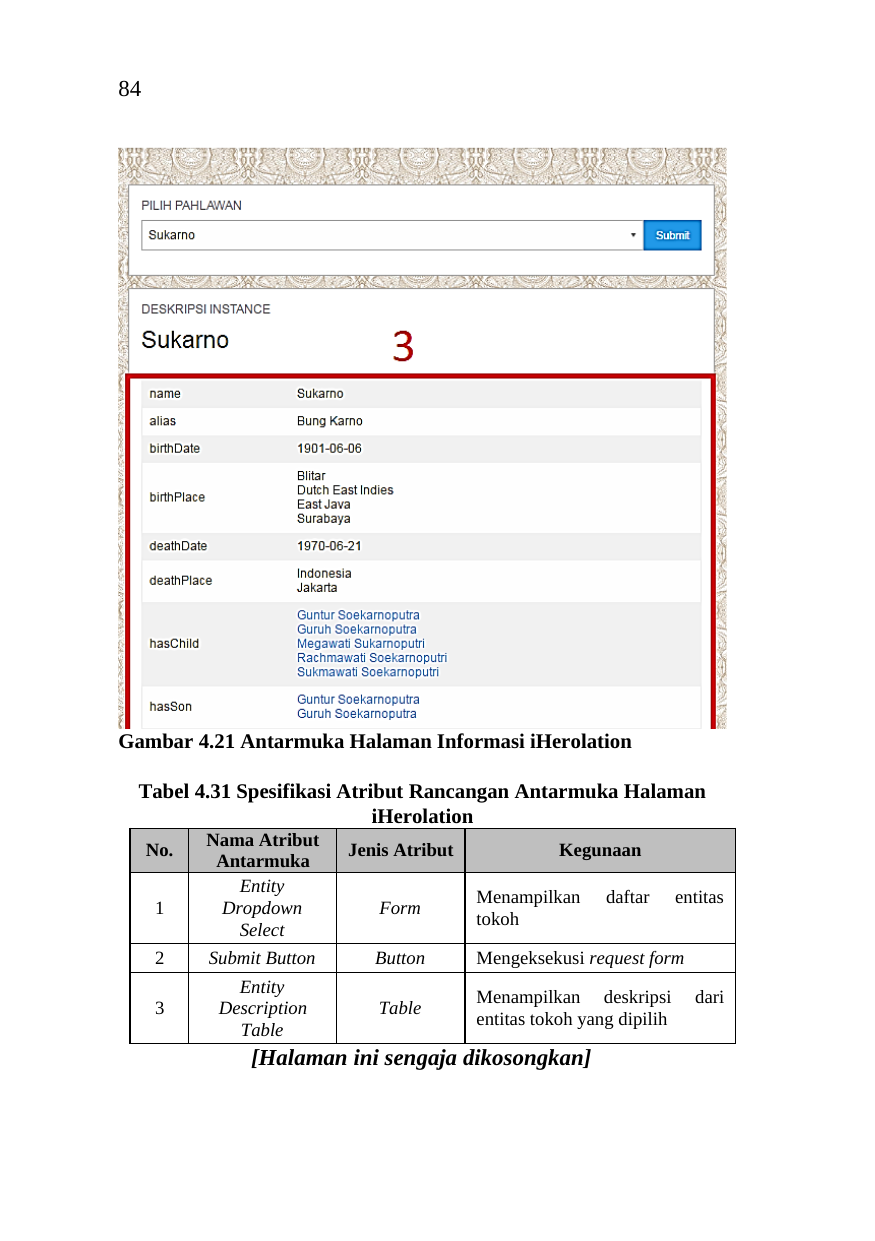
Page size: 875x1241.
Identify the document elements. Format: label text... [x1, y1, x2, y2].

table_header Kegunaan [466, 829, 735, 872]
table_cell Button [337, 944, 464, 972]
table_cell Submit Button [189, 944, 336, 972]
table_header Nama Atribut Antarmuka [189, 829, 336, 872]
table_cell Entity Description Table [189, 973, 336, 1043]
table_header Jenis Atribut [337, 829, 464, 872]
table_cell Form [337, 873, 464, 943]
picture [118, 147, 727, 729]
table_cell Entity Dropdown Select [189, 873, 336, 943]
table_cell 2 [131, 944, 188, 972]
table_header No. [131, 829, 188, 872]
table_cell Mengeksekusi request form [466, 944, 735, 972]
table_cell Table [337, 973, 464, 1043]
text [Halaman ini sengaja dikosongkan] [118, 1044, 726, 1070]
table_cell 1 [131, 873, 188, 943]
table_cell Menampilkan deskripsi dari entitas tokoh yang dipilih [466, 973, 735, 1043]
table_cell 3 [131, 973, 188, 1043]
table_cell Menampilkan daftar entitas tokoh [466, 873, 735, 943]
